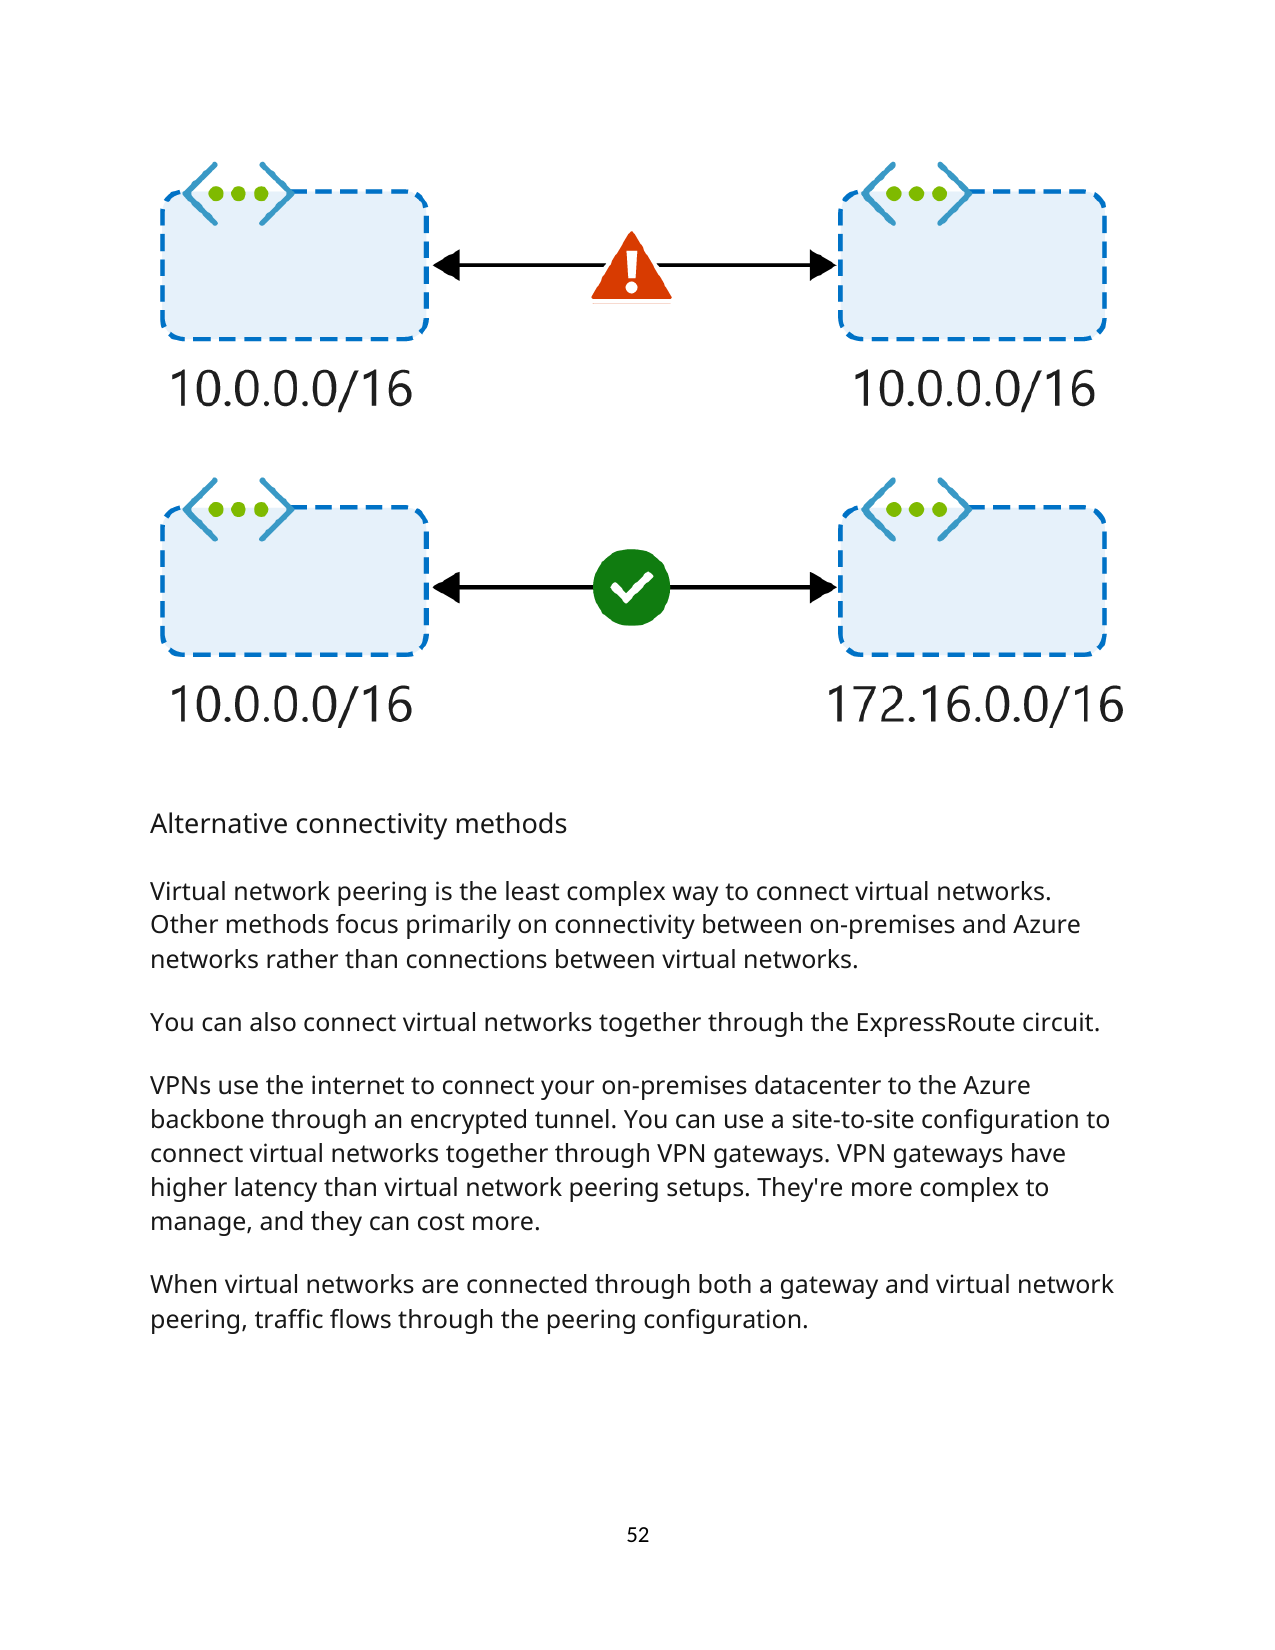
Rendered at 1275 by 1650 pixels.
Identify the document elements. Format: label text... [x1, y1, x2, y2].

text VPNs use the internet to connect your on-premises datacenter to the Azure backbone through an encrypted tunnel. You can use a site-to-site configuration to connect virtual networks together through VPN gateways. VPN gateways have higher latency than virtual network peering setups. They're more complex to manage, and they can cost more. [150, 1068, 1125, 1238]
text Virtual network peering is the least complex way to connect virtual networks. Other methods focus primarily on connectivity between on-premises and Azure networks rather than connections between virtual networks. [150, 873, 1125, 975]
text When virtual networks are connected through both a gateway and virtual network peering, traffic flows through the peering configuration. [150, 1267, 1125, 1335]
text You can also connect virtual networks together through the ExpressRoute circuit. [150, 1004, 1125, 1038]
subtitle Alternative connectivity methods [150, 804, 1125, 841]
picture [150, 150, 1125, 752]
